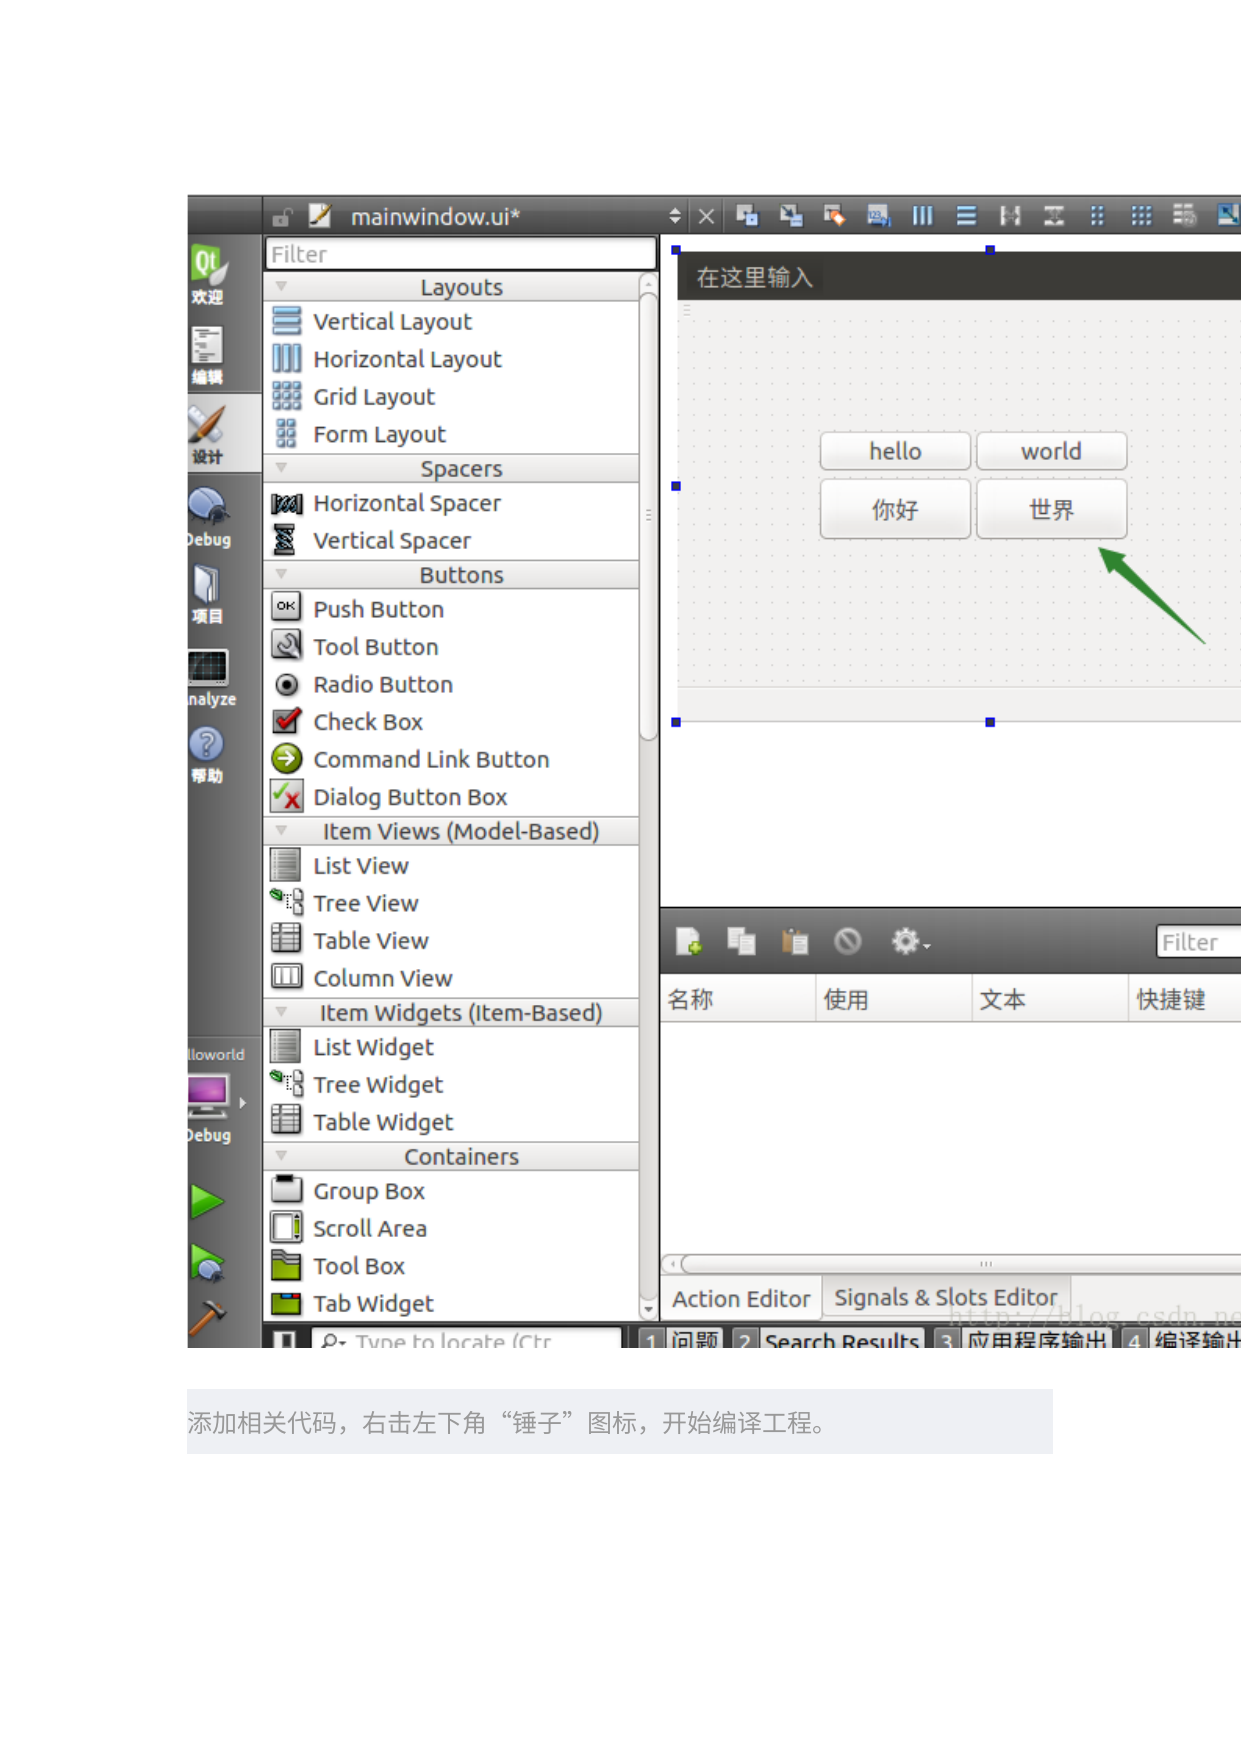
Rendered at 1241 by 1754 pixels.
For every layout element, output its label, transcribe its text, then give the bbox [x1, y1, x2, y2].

text 添加相关代码，右击左下角“锤子”图标，开始编译工程。 [187, 1389, 1053, 1454]
picture [187, 194, 1241, 1348]
